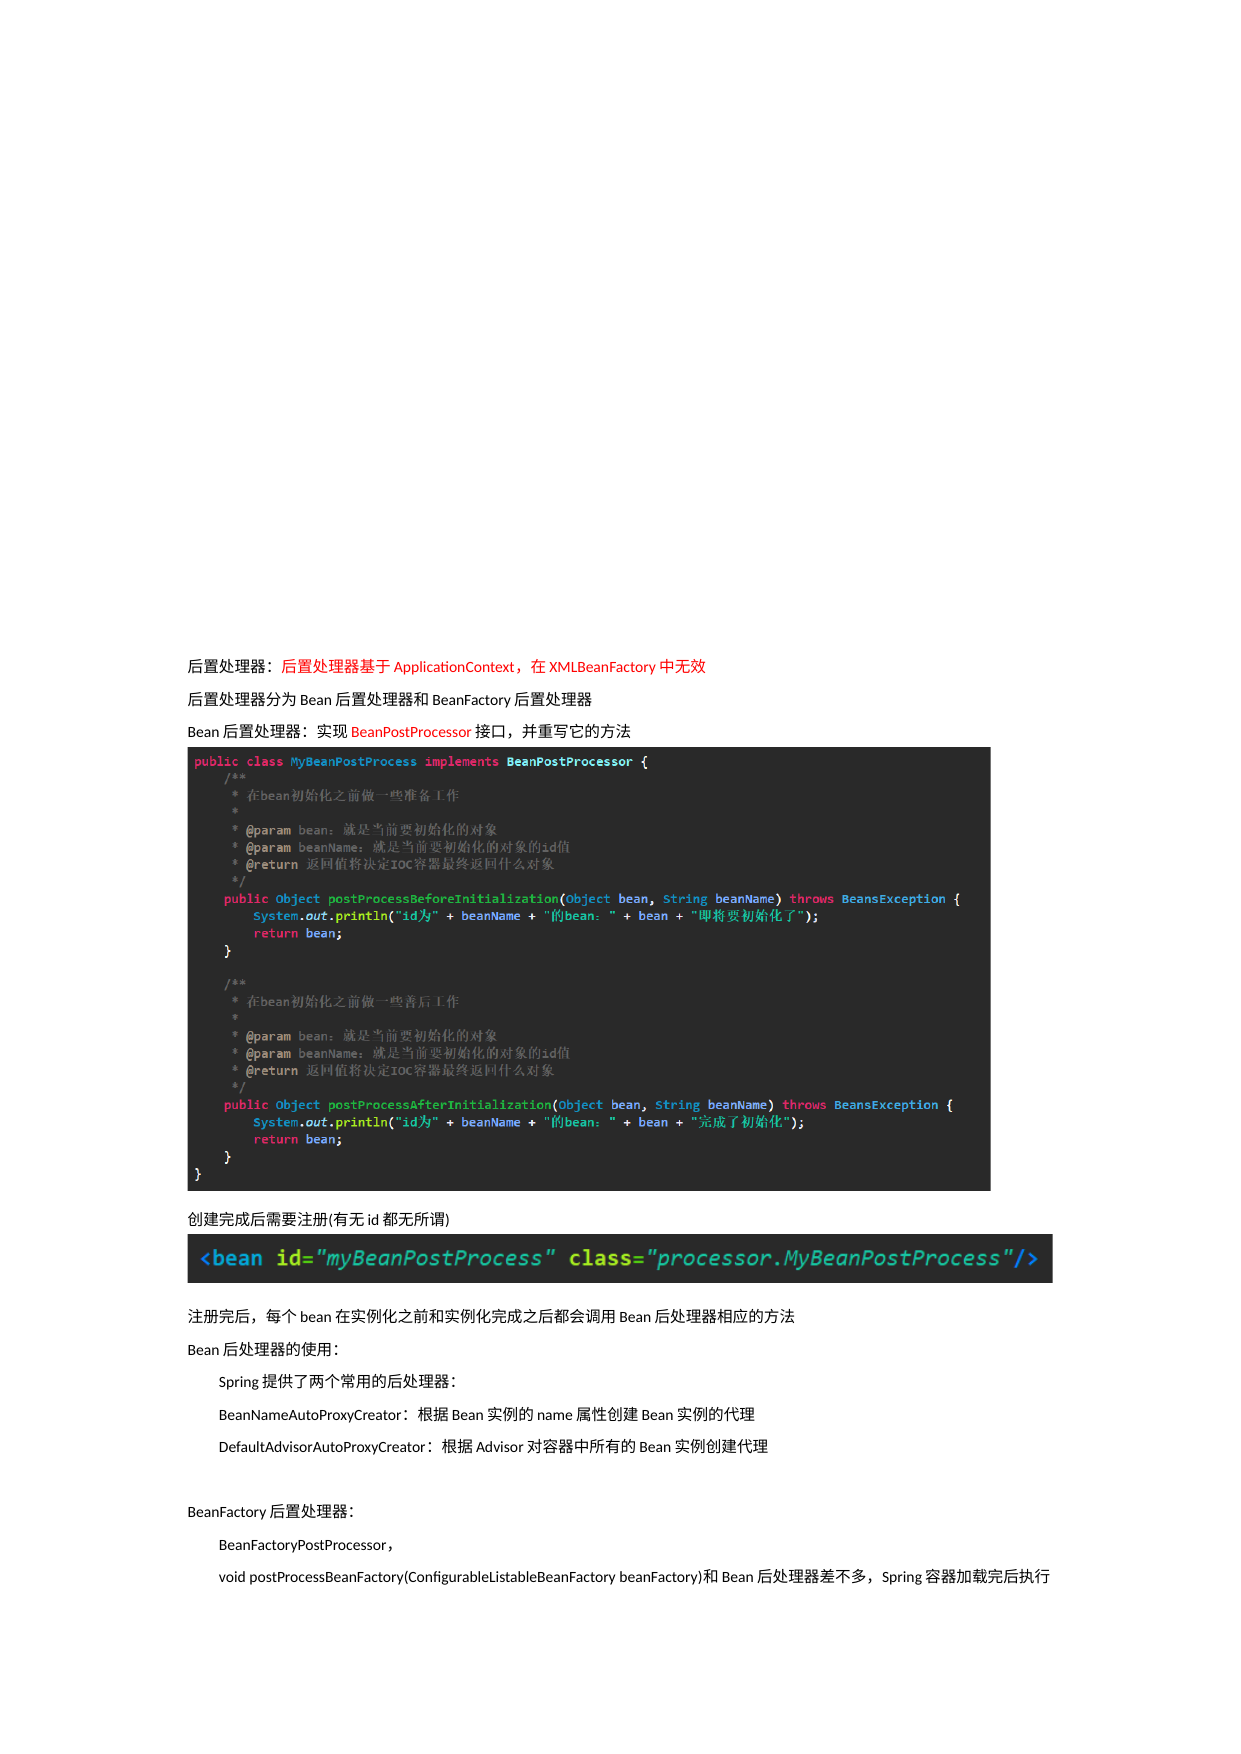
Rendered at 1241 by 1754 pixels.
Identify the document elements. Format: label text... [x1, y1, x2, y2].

text Bean后置处理器：实现BeanPostProcessor接口，并重写它的方法 [187, 714, 1053, 747]
text BeanFactoryPostProcessor， [187, 1527, 1053, 1559]
picture [187, 747, 991, 1191]
text DefaultAdvisorAutoProxyCreator：根据Advisor对容器中所有的Bean实例创建代理 [187, 1429, 1053, 1462]
picture [187, 1234, 1053, 1283]
text BeanFactory后置处理器： [187, 1494, 1053, 1527]
text 创建完成后需要注册(有无id都无所谓) [187, 1202, 1053, 1234]
text Bean后处理器的使用： [187, 1332, 1053, 1364]
text 后置处理器分为Bean后置处理器和BeanFactory后置处理器 [187, 682, 1053, 714]
text Spring提供了两个常用的后处理器： [187, 1364, 1053, 1397]
text void postProcessBeanFactory(ConfigurableListableBeanFactory beanFactory)和Bean后处理器差不多，Spring容器加载完后执行 [187, 1559, 1053, 1592]
text 注册完后，每个bean在实例化之前和实例化完成之后都会调用Bean后处理器相应的方法 [187, 1299, 1053, 1332]
text 后置处理器：后置处理器基于ApplicationContext，在XMLBeanFactory中无效 [187, 649, 1053, 682]
text BeanNameAutoProxyCreator：根据Bean实例的name属性创建Bean实例的代理 [187, 1397, 1053, 1429]
